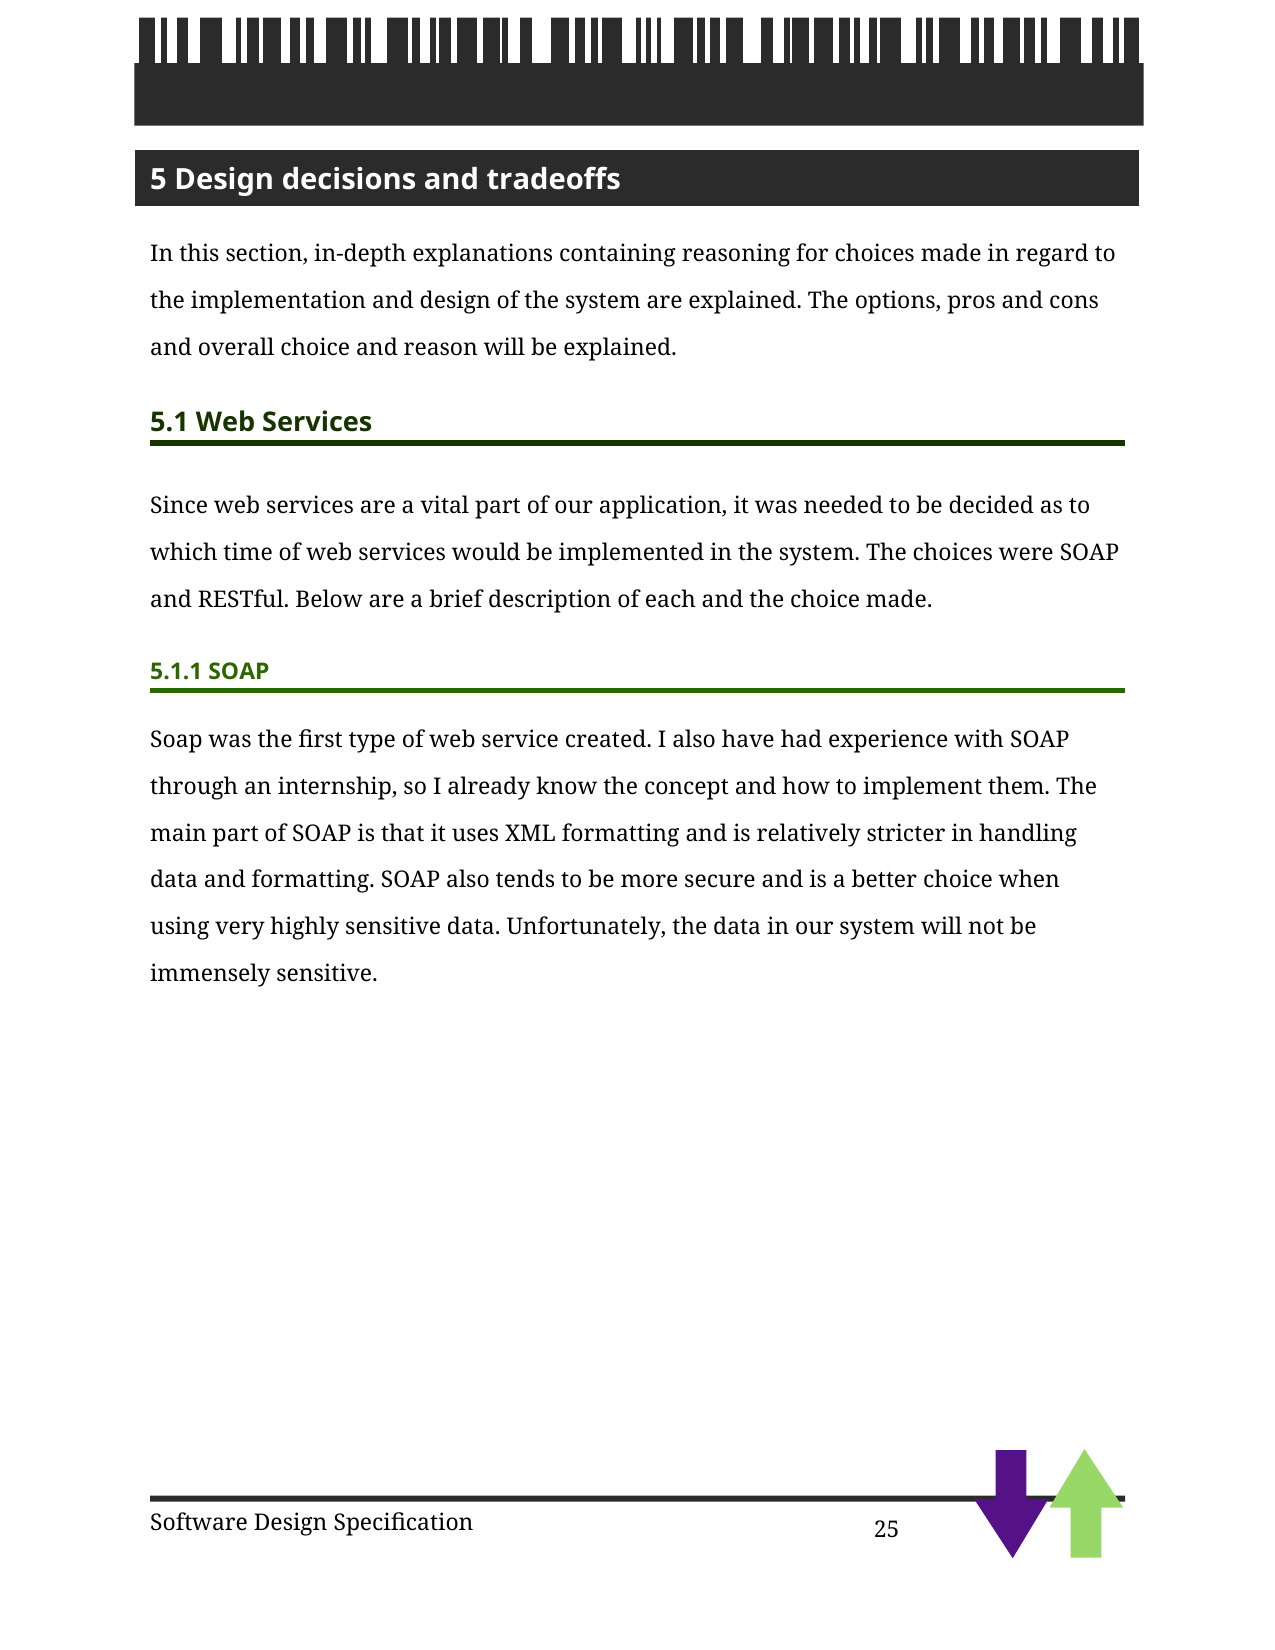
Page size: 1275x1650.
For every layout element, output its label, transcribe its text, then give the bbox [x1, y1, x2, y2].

text Since web services are a vital part of our application, it was needed to be decided as to which time of web services would be implemented in the system. The choices were SOAP and RESTful. Below are a brief description of each and the choice made. [150, 489, 1125, 614]
text Soap was the first type of web service created. I also have had experience with SOAP through an internship, so I already know the concept and how to implement them. The main part of SOAP is that it uses XML formatting and is relatively stricter in handling data and formatting. SOAP also tends to be more secure and is a better choice when using very highly sensitive data. Unfortunately, the data in our system will not be immensely sensitive. [150, 723, 1125, 988]
subtitle 5.1 Web Services [150, 403, 1125, 440]
subtitle 5.1.1 SOAP [150, 655, 1125, 688]
subtitle 5 Design decisions and tradeoffs [142, 156, 1133, 200]
text In this section, in-depth explanations containing reasoning for choices made in regard to the implementation and design of the system are explained. The options, pros and cons and overall choice and reason will be explained. [150, 237, 1125, 362]
